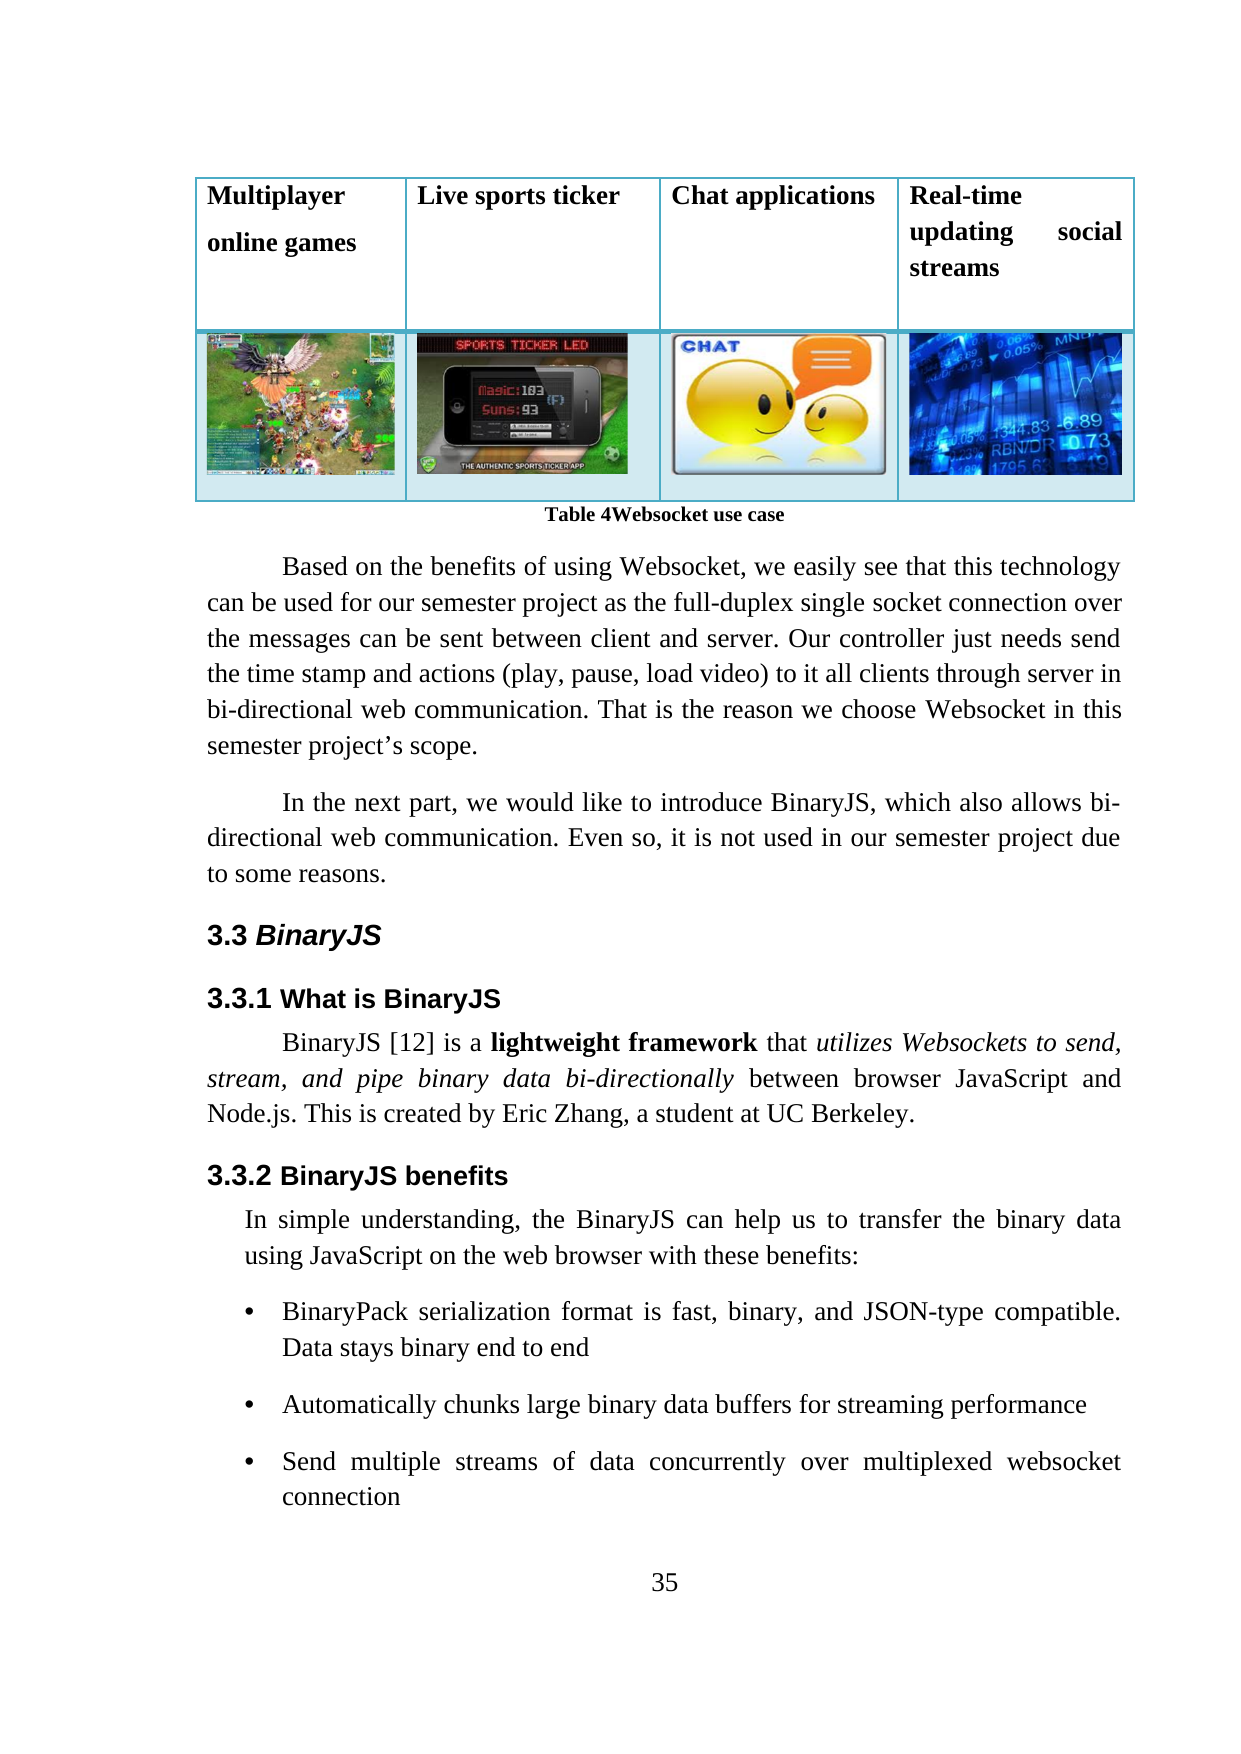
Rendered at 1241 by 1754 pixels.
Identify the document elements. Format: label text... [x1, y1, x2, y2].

text Based on the benefits of using Websocket, we easily see that this technology can be used for our semester project as the full-duplex single socket connection over the messages can be sent between client and server. Our controller just needs send the time stamp and actions (play, pause, load video) to it all clients through server in bi-directional web communication. That is the reason we choose Websocket in this semester project’s scope. [207, 550, 1122, 760]
subtitle What is BinaryJS [207, 981, 1122, 1015]
subtitle BinaryJS benefits [207, 1158, 1122, 1192]
text In the next part, we would like to introduce BinaryJS, which also allows bi-directional web communication. Even so, it is not used in our semester project due to some reasons. [207, 786, 1122, 888]
table_header Chat applications [661, 179, 897, 329]
list Send multiple streams of data concurrently over multiplexed websocket connection [244, 1444, 1122, 1512]
list Automatically chunks large binary data buffers for streaming performance [244, 1388, 1122, 1419]
table_header Multiplayer online games [197, 179, 405, 329]
picture [206, 333, 395, 475]
table_cell [661, 334, 897, 500]
text BinaryJS [12] is a lightweight framework that utilizes Websockets to send, stream, and pipe binary data bi-directionally between browser JavaScript and Node.js. This is created by Eric Zhang, a student at UC Berkeley. [207, 1026, 1122, 1129]
text In simple understanding, the BinaryJS can help us to transfer the binary data using JavaScript on the web browser with these benefits: [244, 1203, 1122, 1270]
table_header Real-time updating social streams [899, 179, 1133, 329]
table_header Live sports ticker [407, 179, 659, 329]
picture [417, 333, 628, 474]
picture [909, 333, 1122, 475]
table_cell [197, 334, 405, 500]
table_cell [899, 334, 1133, 500]
list BinaryPack serialization format is fast, binary, and JSON-type compatible. Data stays binary end to end [244, 1295, 1122, 1362]
picture [671, 333, 887, 475]
subtitle BinaryJS [207, 918, 1122, 951]
table_cell [407, 334, 659, 500]
